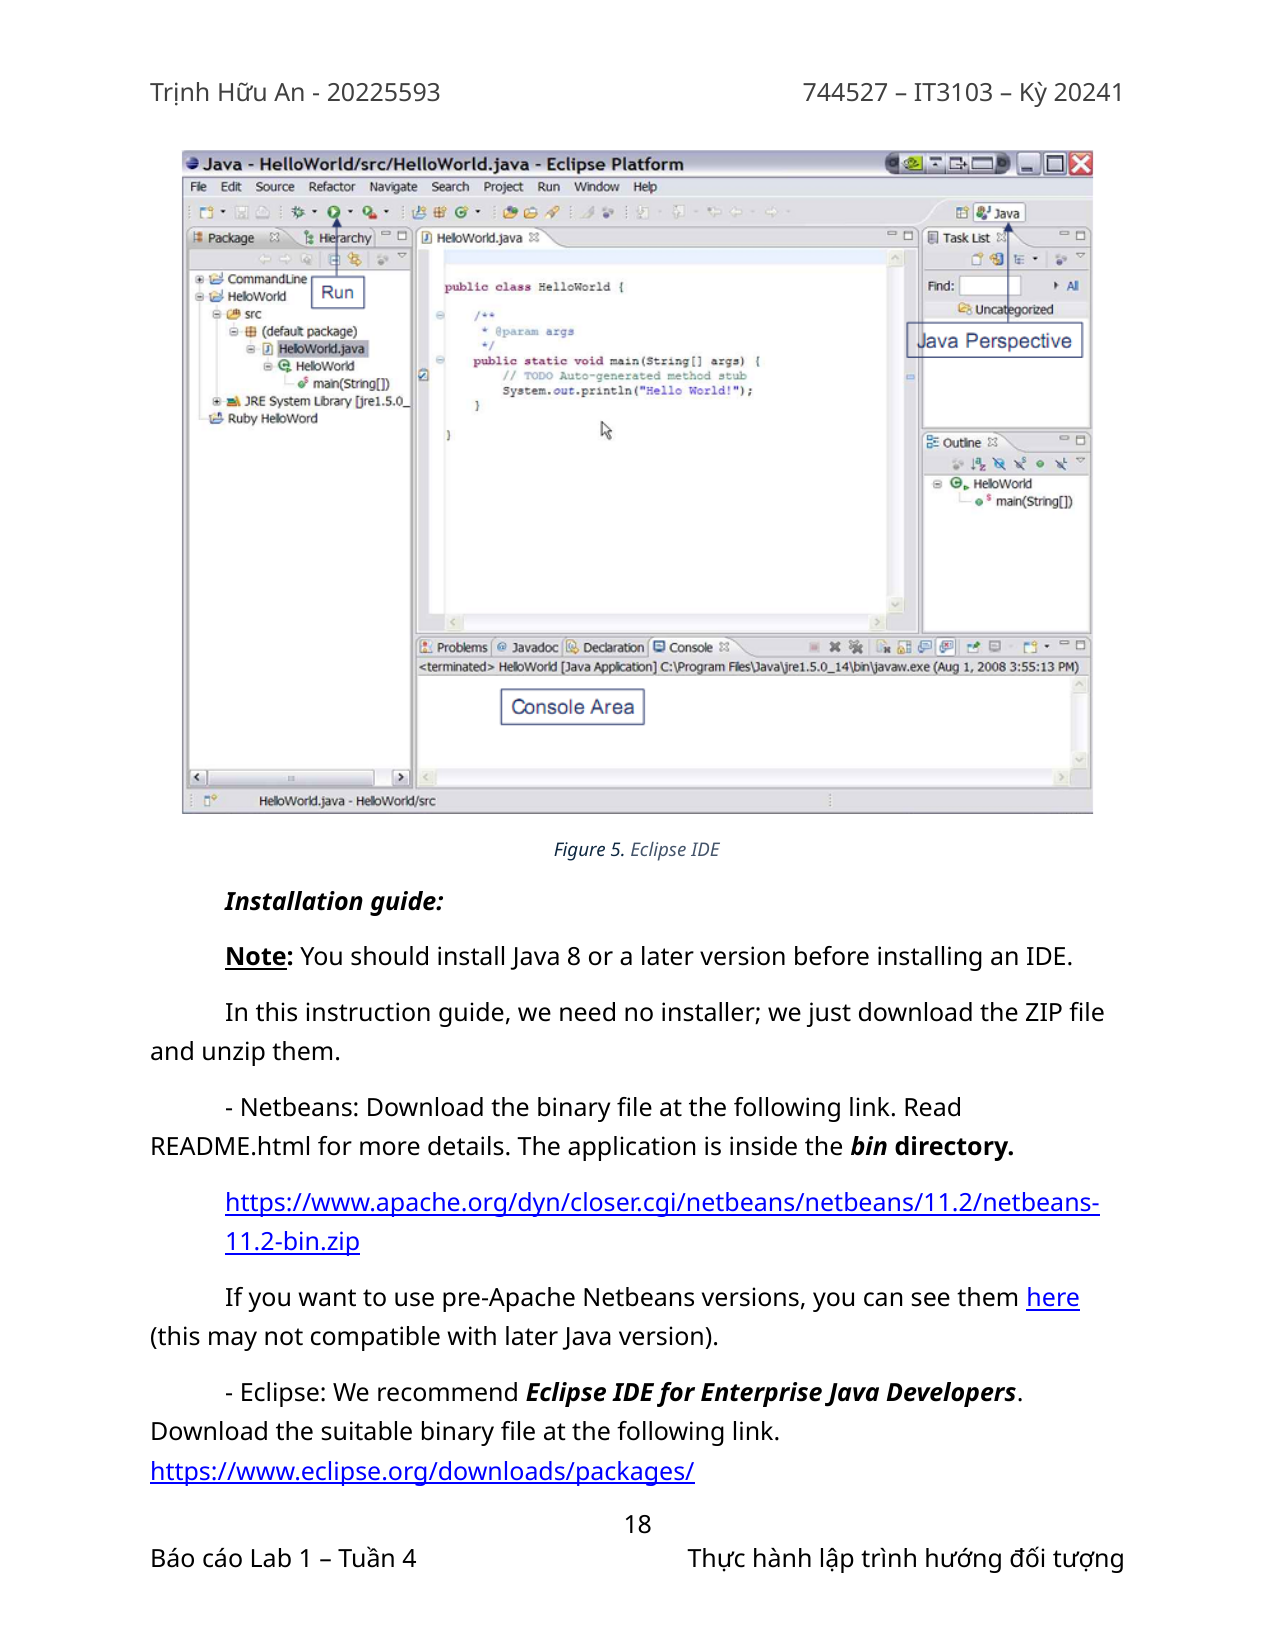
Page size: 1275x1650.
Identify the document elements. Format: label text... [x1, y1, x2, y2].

text https://www.apache.org/dyn/closer.cgi/netbeans/netbeans/11.2/netbeans-11.2-bin.zip [225, 1185, 1125, 1258]
text - Eclipse: We recommend Eclipse IDE for Enterprise Java Developers. Download the suitable binary file at the following link. https://www.eclipse.org/downloads/packages/ [150, 1375, 1125, 1487]
picture [181, 150, 1094, 814]
text If you want to use pre-Apache Netbeans versions, you can see them here (this may not compatible with later Java version). [150, 1280, 1125, 1353]
text Installation guide: [150, 883, 1125, 917]
text Note: You should install Java 8 or a later version before installing an IDE. [150, 939, 1125, 973]
text - Netbeans: Download the binary file at the following link. Read README.html for more details. The application is inside the bin directory. [150, 1090, 1125, 1163]
text In this instruction guide, we need no installer; we just download the ZIP file and unzip them. [150, 995, 1125, 1068]
